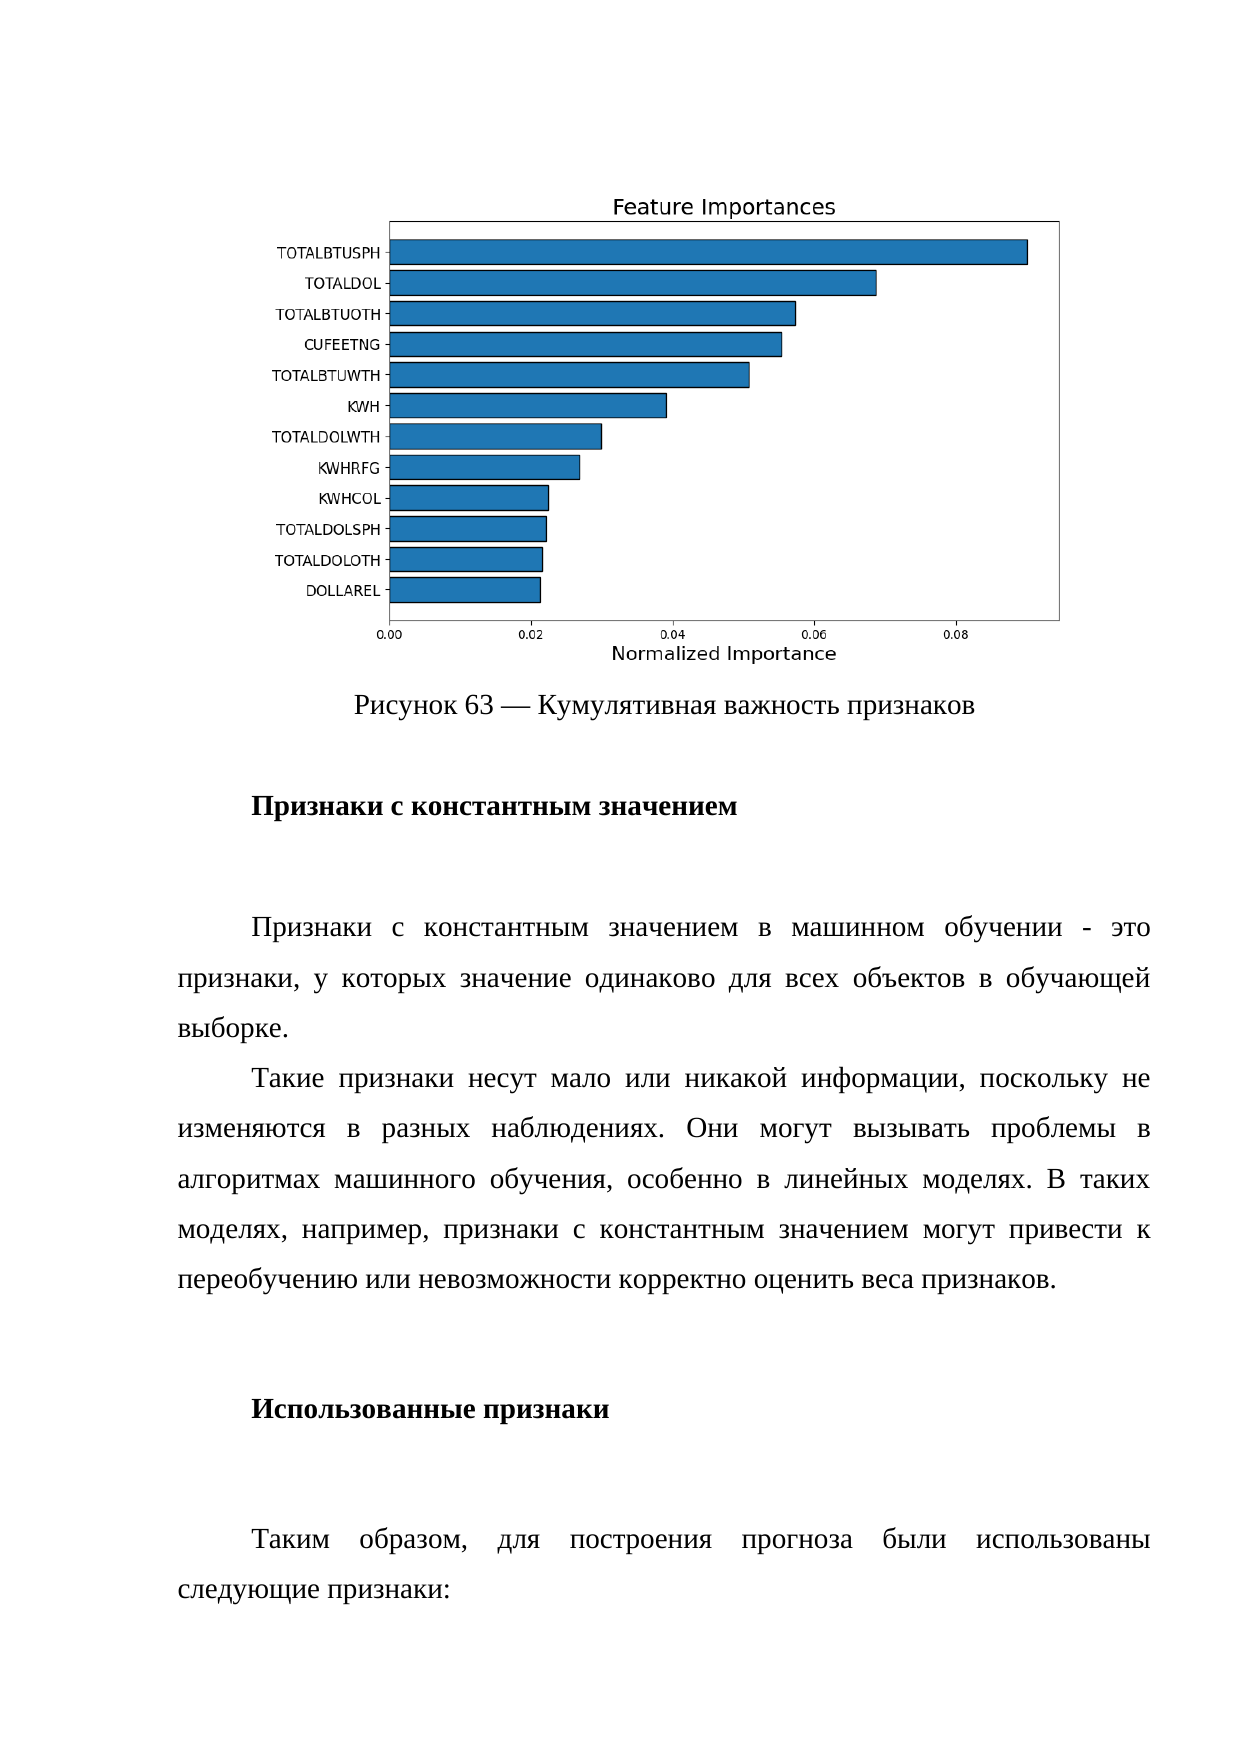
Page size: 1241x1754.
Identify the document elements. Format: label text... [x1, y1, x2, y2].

text Рисунок 63 — Кумулятивная важность признаков [177, 687, 1152, 721]
text Признаки с константным значением [177, 788, 1152, 821]
text Признаки с константным значением в машинном обучении - это признаки, у которых значение одинаково для всех объектов в обучающей выборке. [177, 909, 1152, 1043]
text Использованные признаки [177, 1391, 1152, 1425]
text Таким образом, для построения прогноза были использованы следующие признаки: [177, 1521, 1152, 1605]
text Такие признаки несут мало или никакой информации, поскольку не изменяются в разных наблюдениях. Они могут вызывать проблемы в алгоритмах машинного обучения, особенно в линейных моделях. В таких моделях, например, признаки с константным значением могут привести к переобучению или невозможности корректно оценить веса признаков. [177, 1060, 1152, 1295]
picture [263, 189, 1066, 671]
